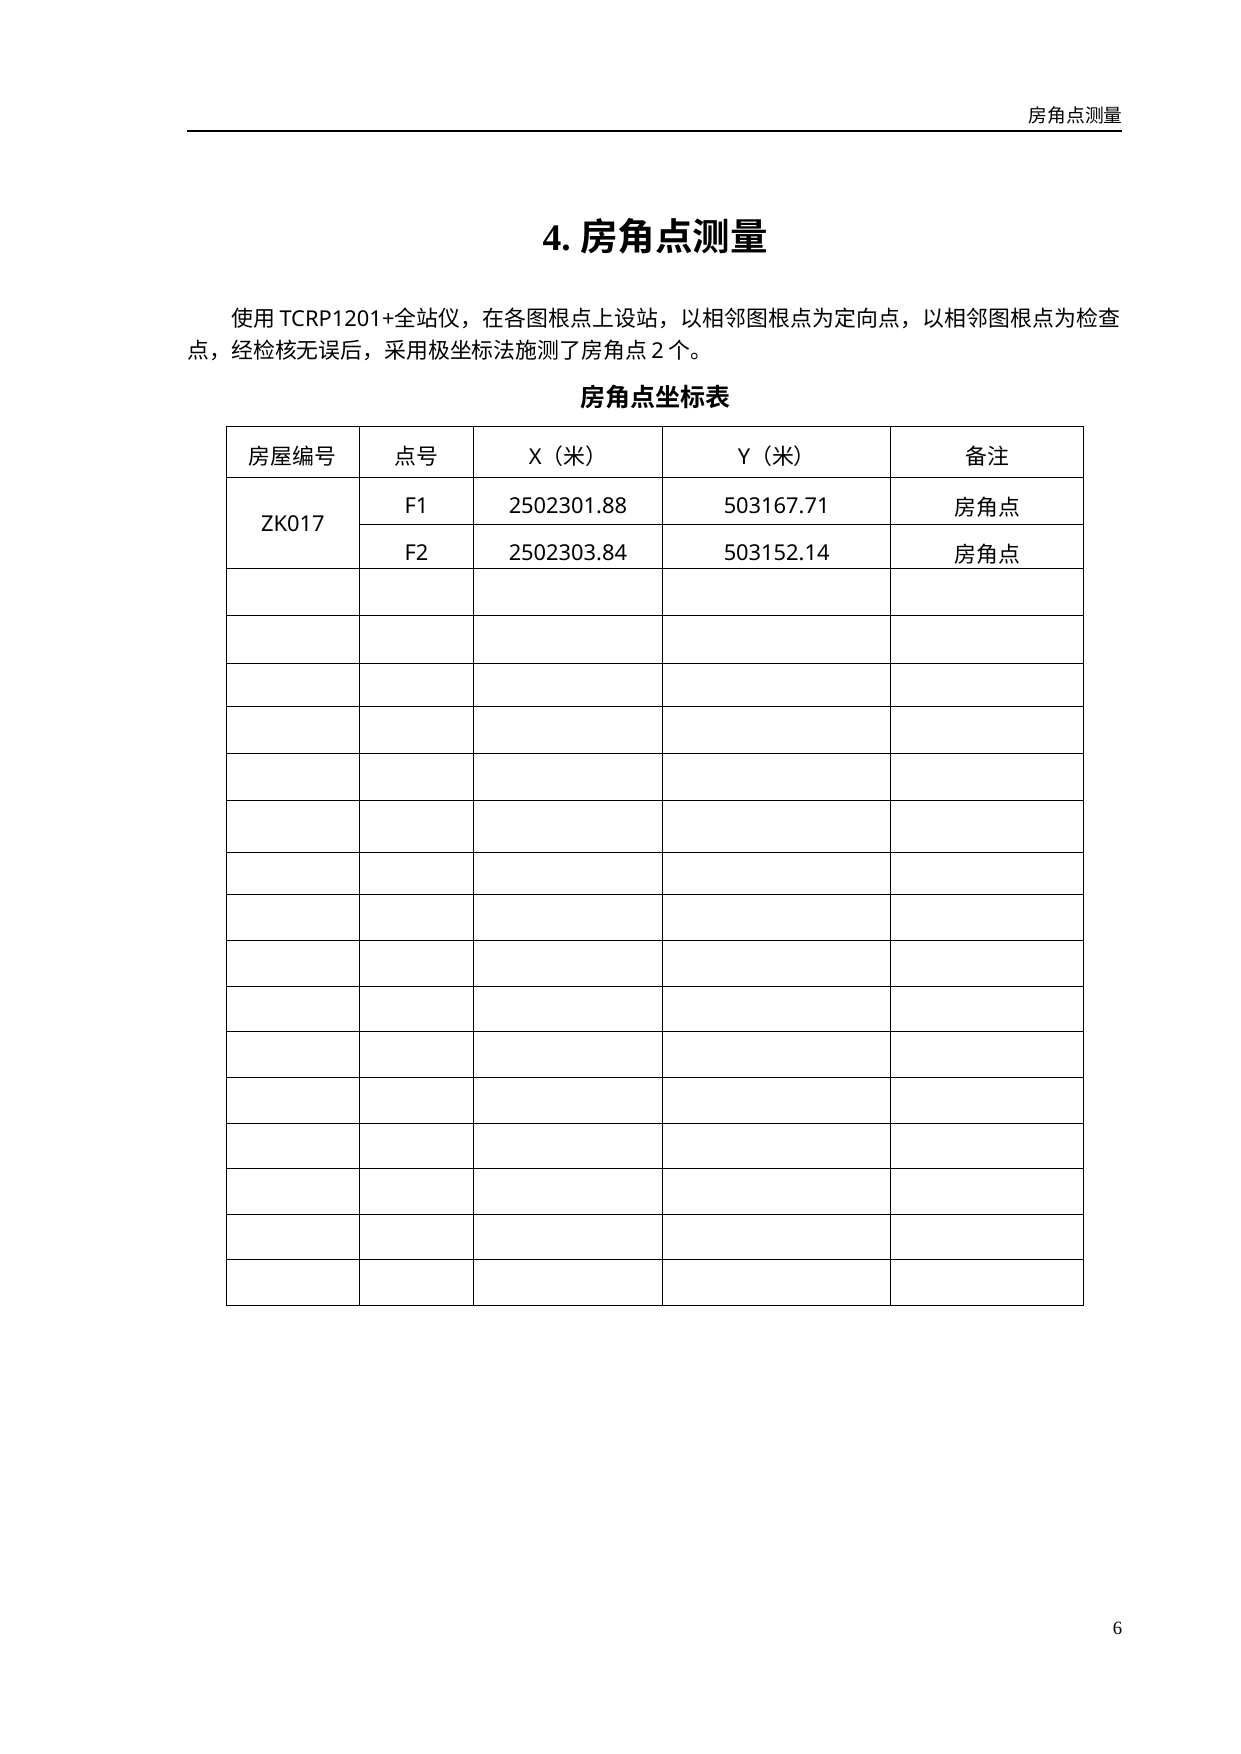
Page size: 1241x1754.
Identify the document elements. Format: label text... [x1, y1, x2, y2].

table_cell [474, 1260, 662, 1305]
table_cell [227, 1078, 359, 1122]
table_cell [227, 1032, 359, 1077]
table_cell [360, 1260, 473, 1305]
table_cell [663, 1169, 890, 1214]
table_cell [474, 616, 662, 663]
table_cell [663, 895, 890, 940]
table_cell [663, 987, 890, 1031]
table_cell [891, 707, 1083, 753]
table_cell [663, 707, 890, 753]
subtitle 房角点测量 [187, 207, 1122, 261]
table_cell 2502301.88 [474, 478, 662, 523]
table_cell [360, 987, 473, 1031]
table_cell [360, 1078, 473, 1122]
table_cell [360, 754, 473, 800]
table_cell [663, 853, 890, 893]
table_cell [227, 569, 359, 614]
table_cell [360, 569, 473, 614]
table_cell [663, 1260, 890, 1305]
table_cell [474, 664, 662, 706]
table_cell [891, 664, 1083, 706]
table_cell [474, 754, 662, 800]
table_cell [227, 853, 359, 893]
table_header 点号 [360, 427, 473, 477]
table_cell [227, 664, 359, 706]
text 使用TCRP1201+全站仪，在各图根点上设站，以相邻图根点为定向点，以相邻图根点为检查点，经检核无误后，采用极坐标法施测了房角点2个。 [187, 301, 1122, 364]
table_header 备注 [891, 427, 1083, 477]
table_cell [891, 569, 1083, 614]
table_cell [227, 1215, 359, 1259]
table_cell 503152.14 [663, 525, 890, 568]
table_cell [227, 1260, 359, 1305]
table_cell 房角点 [891, 525, 1083, 568]
table_cell [663, 569, 890, 614]
table_cell [227, 1169, 359, 1214]
table_cell [360, 1215, 473, 1259]
table_cell [891, 941, 1083, 986]
table_cell [227, 616, 359, 663]
table_cell [663, 941, 890, 986]
table_cell [891, 1124, 1083, 1168]
table_cell [663, 664, 890, 706]
table_cell [891, 1260, 1083, 1305]
table_cell [663, 801, 890, 852]
table_cell [474, 987, 662, 1031]
table_cell [474, 1215, 662, 1259]
table_cell 503167.71 [663, 478, 890, 523]
table_cell [891, 754, 1083, 800]
table_cell 2502303.84 [474, 525, 662, 568]
table_cell [227, 1124, 359, 1168]
table_cell ZK017 [227, 478, 359, 568]
table_cell [360, 895, 473, 940]
table_cell [891, 1215, 1083, 1259]
table_cell [360, 664, 473, 706]
table_cell [663, 616, 890, 663]
table_cell [891, 1032, 1083, 1077]
table_cell [360, 707, 473, 753]
table_cell 房角点 [891, 478, 1083, 523]
table_cell [360, 1032, 473, 1077]
table_cell [663, 1215, 890, 1259]
table_cell [474, 707, 662, 753]
table_cell [474, 1124, 662, 1168]
table_cell [891, 1078, 1083, 1122]
table_cell [891, 895, 1083, 940]
table_cell F2 [360, 525, 473, 568]
table_cell [663, 1032, 890, 1077]
table_cell [227, 754, 359, 800]
table_cell [891, 987, 1083, 1031]
table_cell [227, 941, 359, 986]
table_cell [663, 754, 890, 800]
table_cell [227, 895, 359, 940]
table_cell [474, 801, 662, 852]
table_cell [891, 1169, 1083, 1214]
table_cell [891, 801, 1083, 852]
table_header 房屋编号 [227, 427, 359, 477]
table_cell [474, 569, 662, 614]
table_cell [474, 853, 662, 893]
table_cell [360, 616, 473, 663]
table_cell [474, 1169, 662, 1214]
text 房角点坐标表 [187, 377, 1122, 413]
table_cell [360, 1169, 473, 1214]
table_cell [474, 1032, 662, 1077]
table_header Y（米） [663, 427, 890, 477]
table_cell [663, 1124, 890, 1168]
table_cell [227, 801, 359, 852]
table_header X（米） [474, 427, 662, 477]
table_cell [227, 987, 359, 1031]
table_cell [891, 616, 1083, 663]
table_cell F1 [360, 478, 473, 523]
table_cell [663, 1078, 890, 1122]
table_cell [360, 801, 473, 852]
table_cell [474, 895, 662, 940]
table_cell [891, 853, 1083, 893]
table_cell [474, 941, 662, 986]
table_cell [227, 707, 359, 753]
table_cell [360, 1124, 473, 1168]
table_cell [360, 853, 473, 893]
table_cell [474, 1078, 662, 1122]
table_cell [360, 941, 473, 986]
